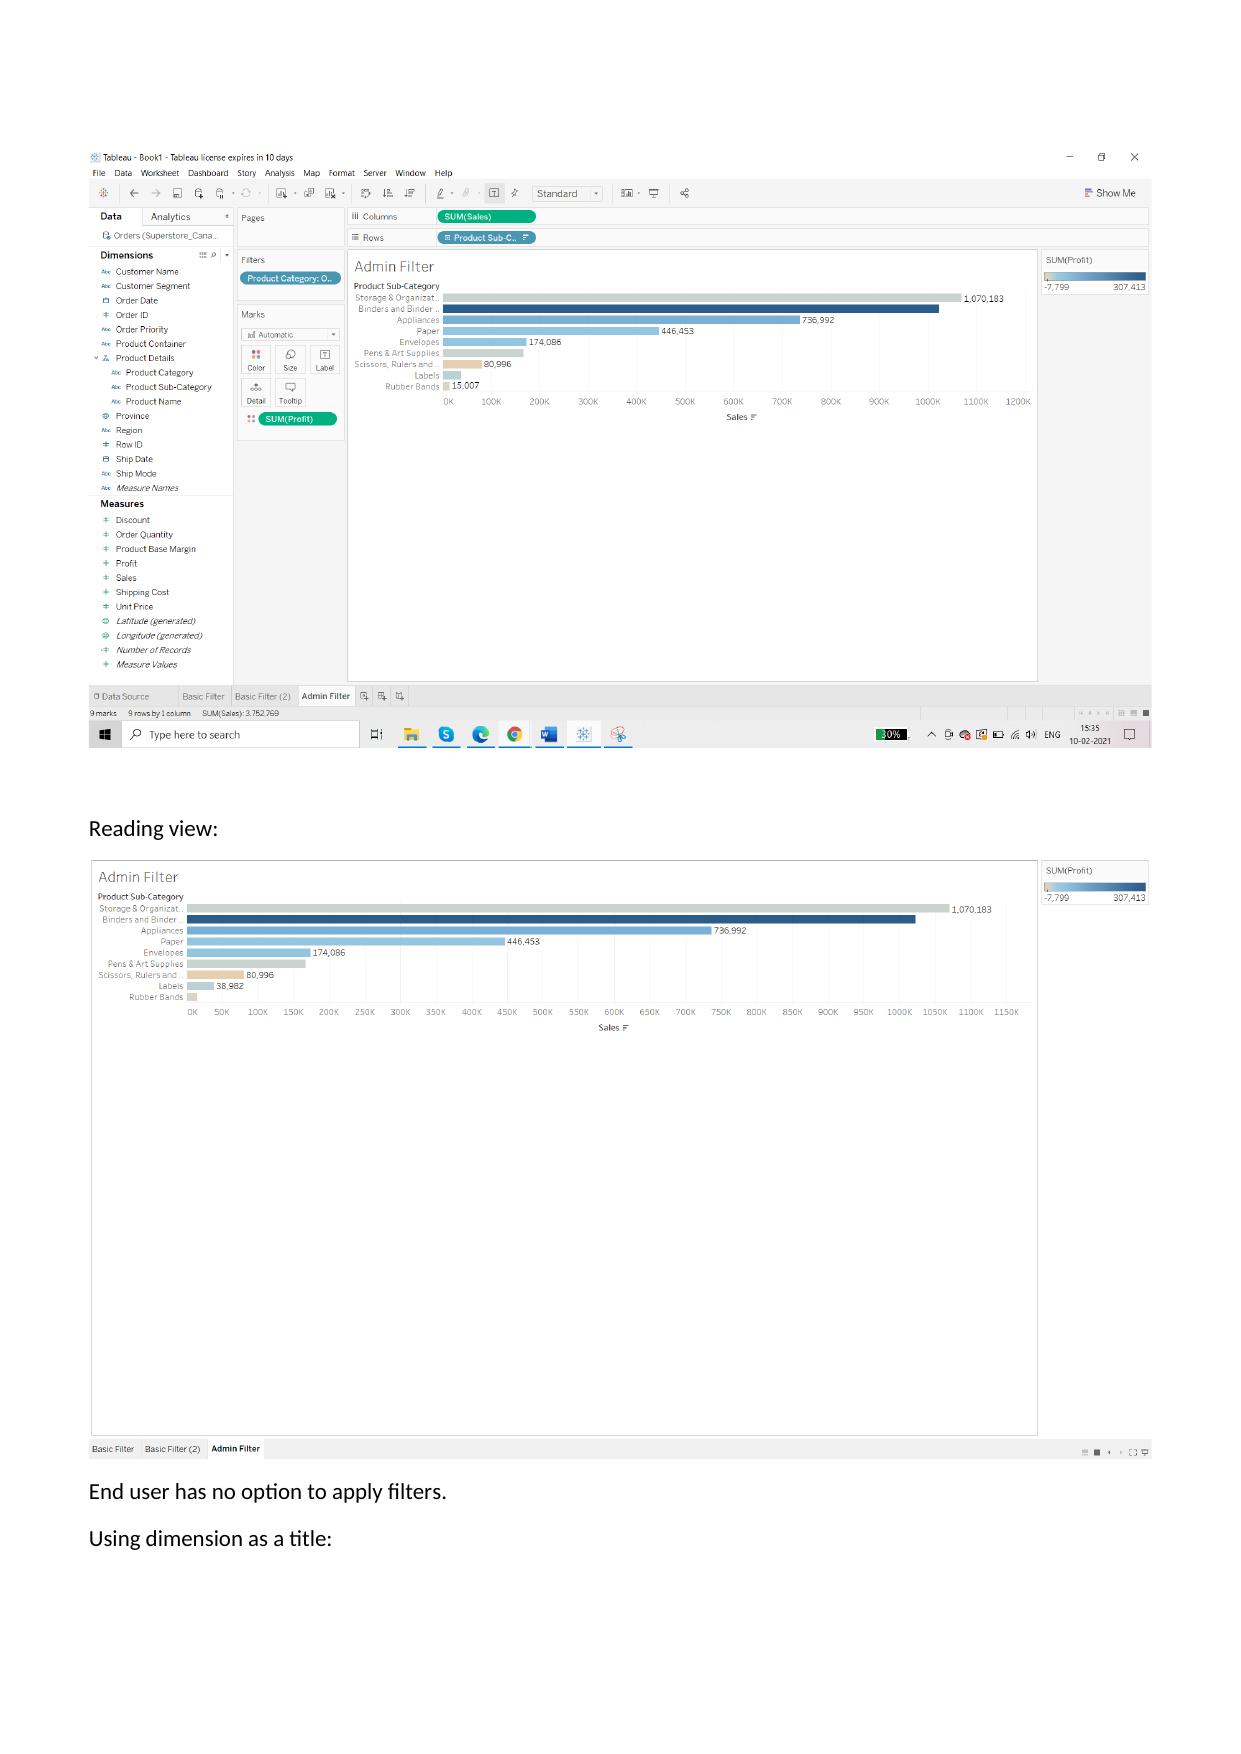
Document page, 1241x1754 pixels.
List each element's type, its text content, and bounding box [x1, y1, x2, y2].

text Reading view: [89, 814, 1152, 842]
picture [88, 150, 1152, 748]
text Using dimension as a title: [89, 1524, 1152, 1552]
picture [88, 860, 1152, 1459]
text End user has no option to apply filters. [89, 1477, 1152, 1506]
